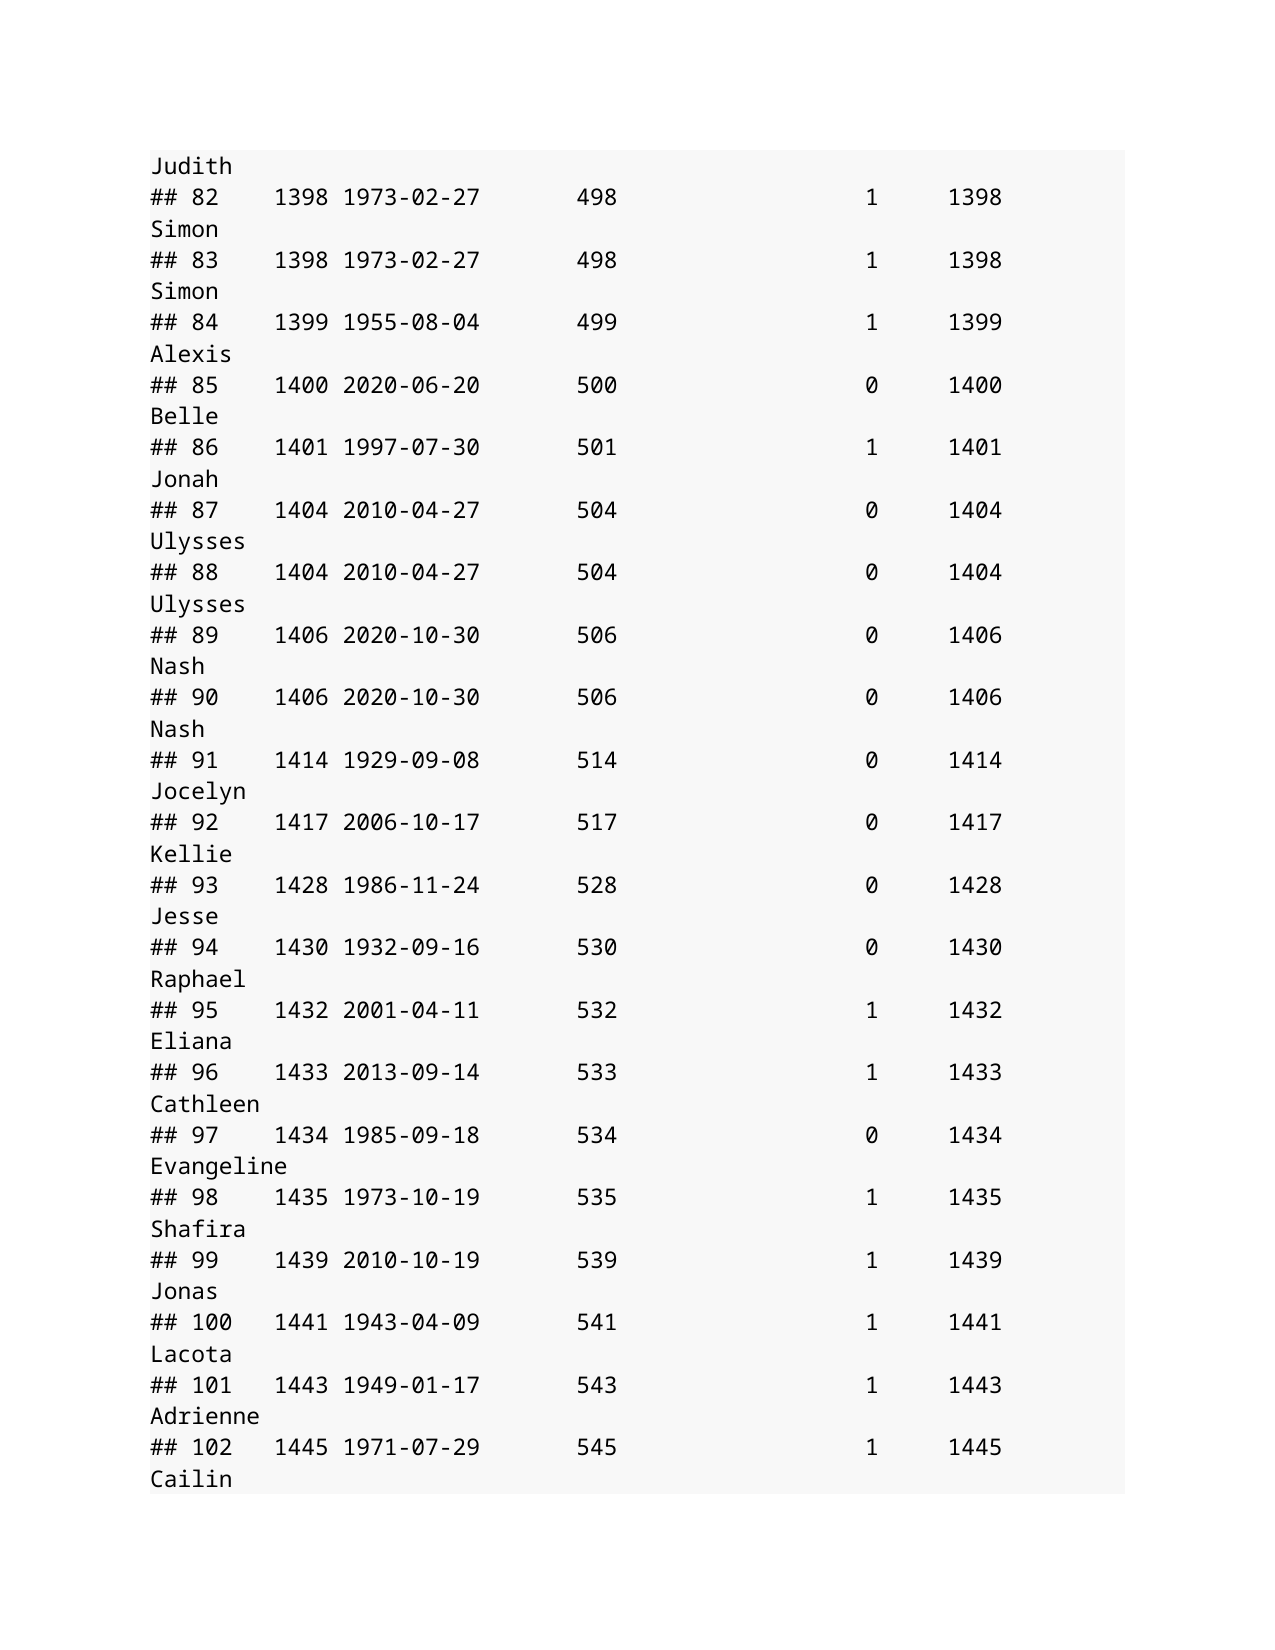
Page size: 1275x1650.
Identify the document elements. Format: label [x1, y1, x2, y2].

text [150, 150, 1125, 1494]
